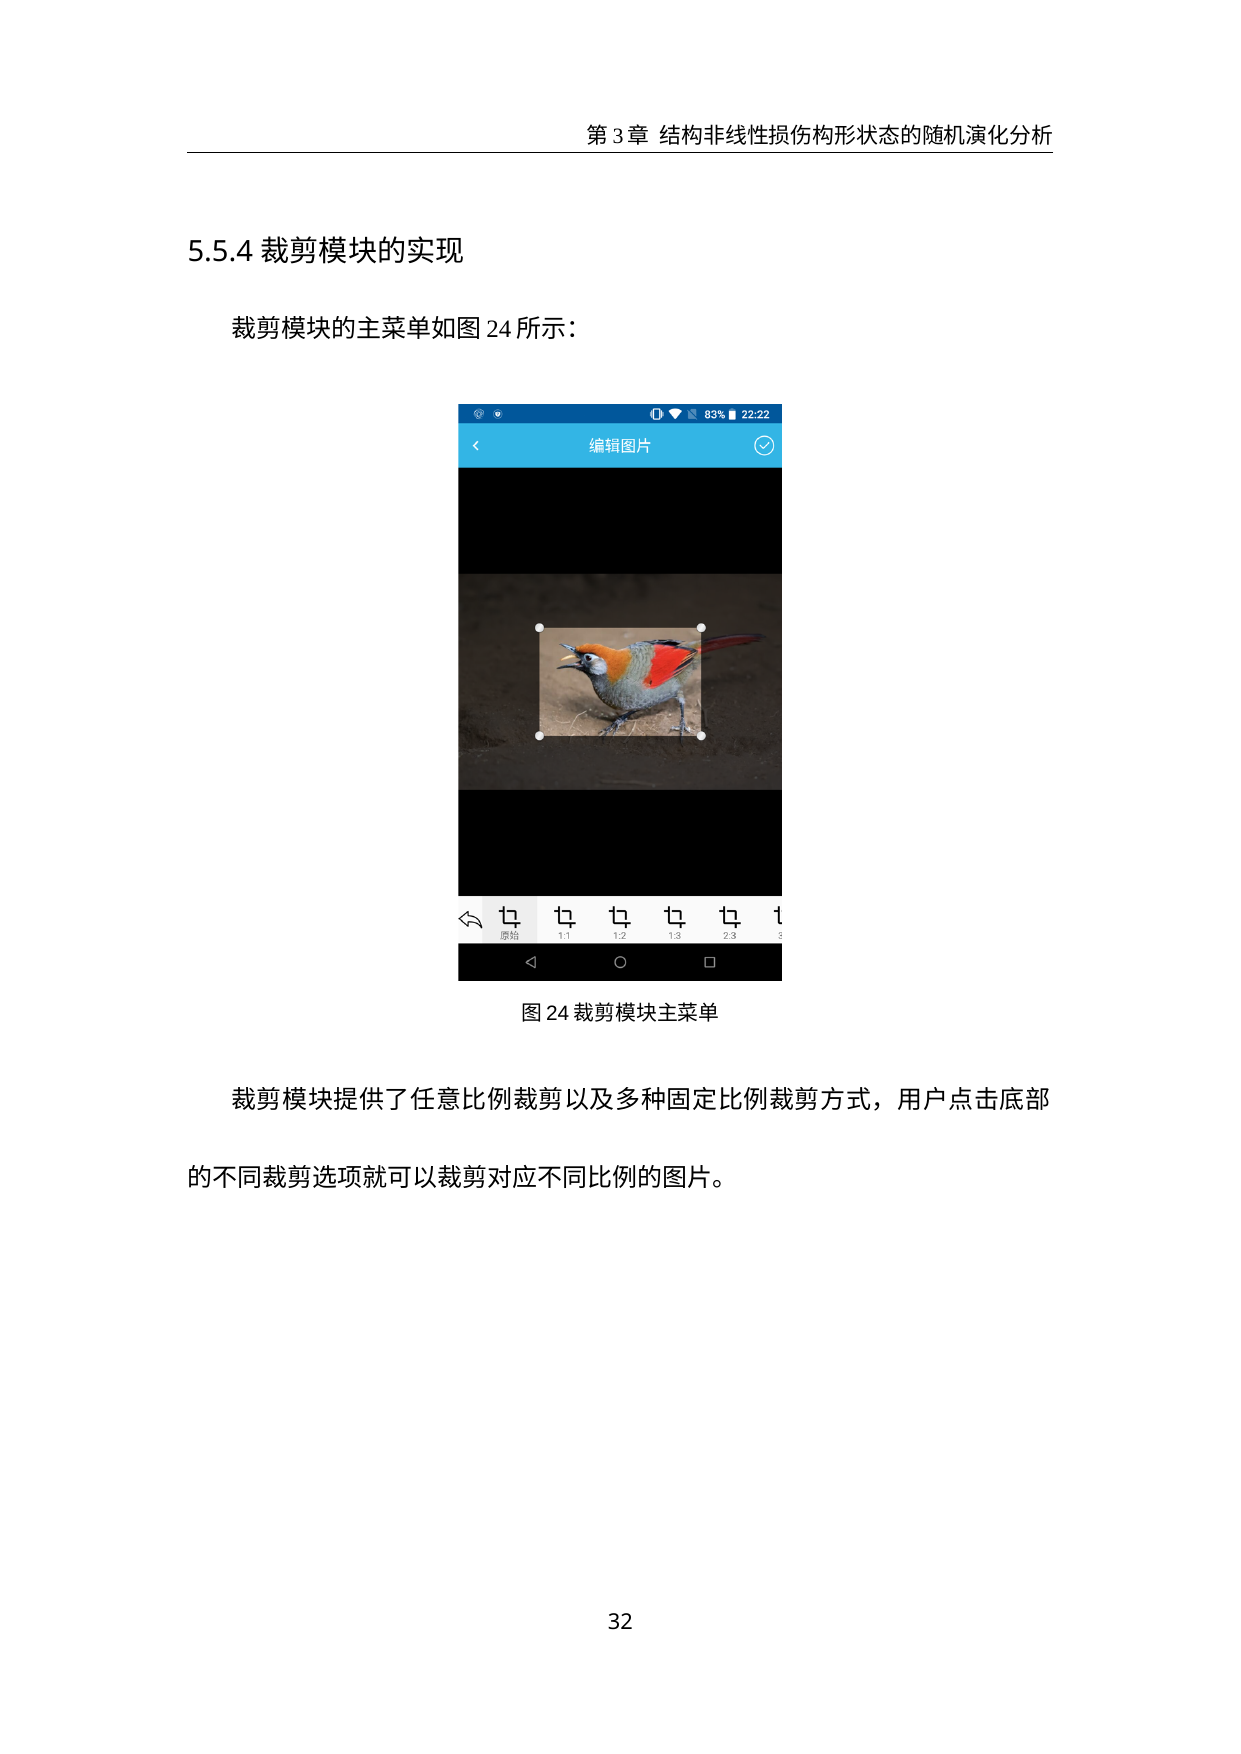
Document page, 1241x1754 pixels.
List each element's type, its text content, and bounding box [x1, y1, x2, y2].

text 图24 裁剪模块主菜单 [187, 994, 1053, 1027]
text 裁剪模块的主菜单如图24所示： [187, 294, 1053, 359]
text 5.5.4 裁剪模块的实现 [187, 217, 1053, 282]
picture [458, 404, 782, 981]
text 裁剪模块提供了任意比例裁剪以及多种固定比例裁剪方式，用户点击底部的不同裁剪选项就可以裁剪对应不同比例的图片。 [187, 1065, 1053, 1208]
